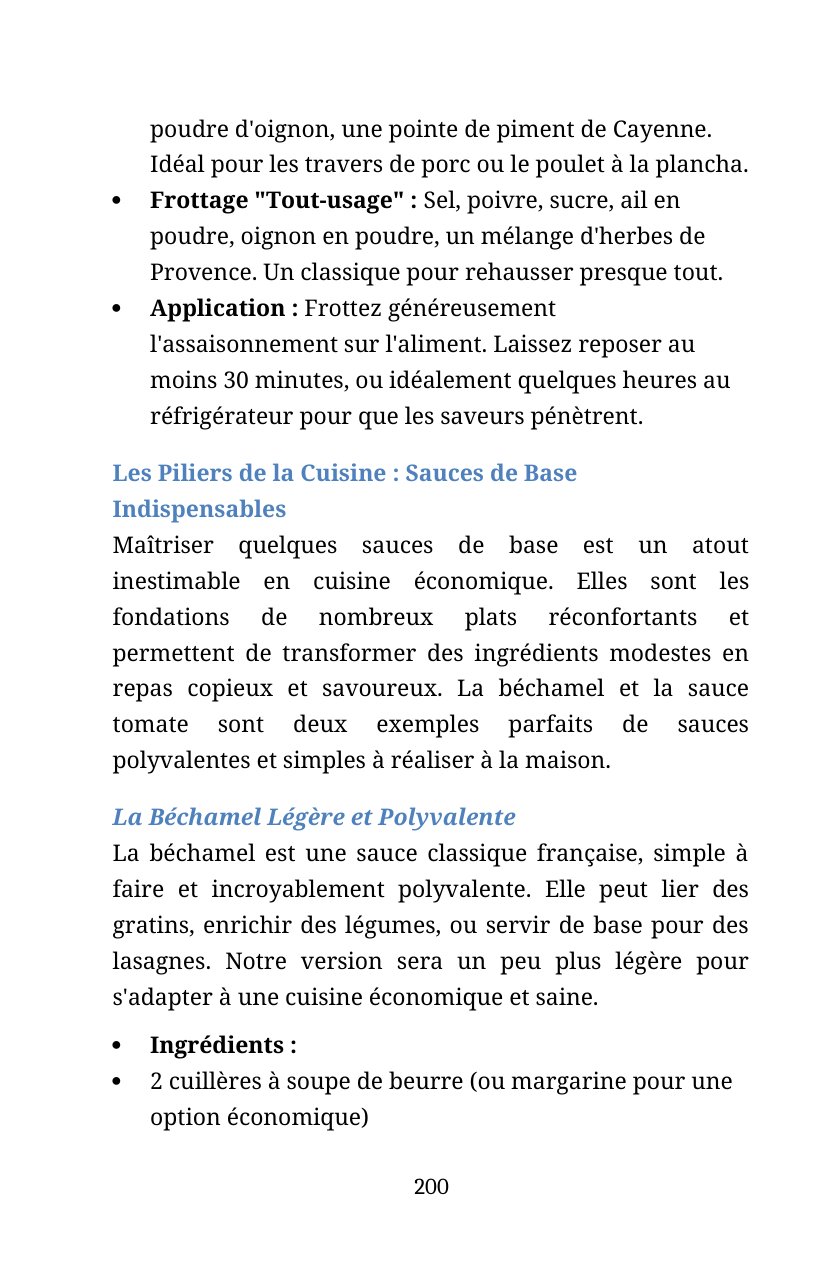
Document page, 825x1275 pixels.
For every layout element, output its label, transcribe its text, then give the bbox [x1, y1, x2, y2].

list Application : Frottez généreusement l'assaisonnement sur l'aliment. Laissez reposer au moins 30 minutes, ou idéalement quelques heures au réfrigérateur pour que les saveurs pénètrent. [112, 292, 750, 431]
text Maîtriser quelques sauces de base est un atout inestimable en cuisine économique. Elles sont les fondations de nombreux plats réconfortants et permettent de transformer des ingrédients modestes en repas copieux et savoureux. La béchamel et la sauce tomate sont deux exemples parfaits de sauces polyvalentes et simples à réaliser à la maison. [112, 529, 750, 776]
list Ingrédients : [112, 1029, 750, 1060]
list 2 cuillères à soupe de beurre (ou margarine pour une option économique) [112, 1065, 750, 1132]
list Frottage "Tout-usage" : Sel, poivre, sucre, ail en poudre, oignon en poudre, un mélange d'herbes de Provence. Un classique pour rehausser presque tout. [112, 184, 750, 287]
subtitle La Béchamel Légère et Polyvalente [112, 801, 750, 832]
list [112, 112, 750, 180]
subtitle Les Piliers de la Cuisine : Sauces de Base Indispensables [112, 457, 750, 524]
text La béchamel est une sauce classique française, simple à faire et incroyablement polyvalente. Elle peut lier des gratins, enrichir des légumes, ou servir de base pour des lasagnes. Notre version sera un peu plus légère pour s'adapter à une cuisine économique et saine. [112, 837, 750, 1012]
